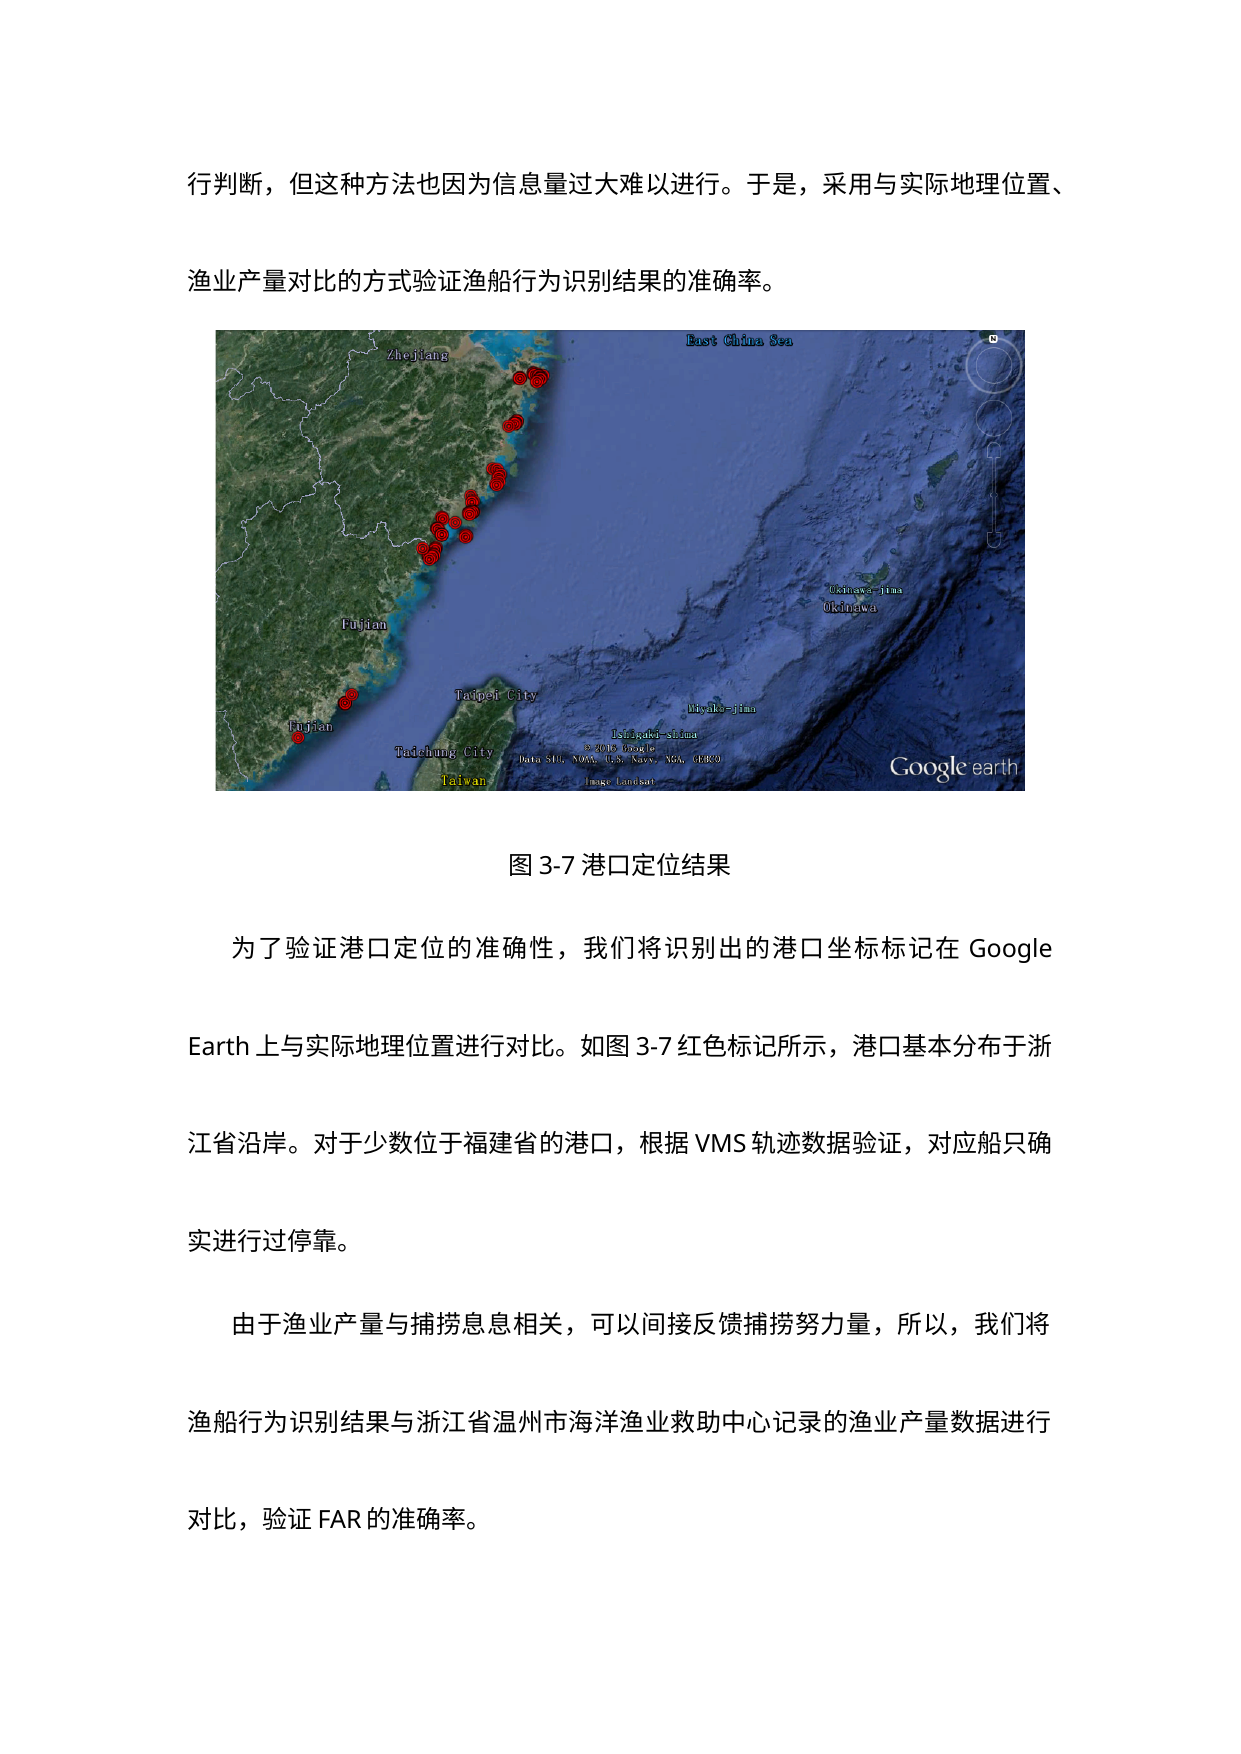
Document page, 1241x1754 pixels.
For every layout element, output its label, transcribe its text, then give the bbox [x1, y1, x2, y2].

text 图3-7 港口定位结果 [187, 831, 1053, 896]
text 由于渔业产量与捕捞息息相关，可以间接反馈捕捞努力量，所以，我们将渔船行为识别结果与浙江省温州市海洋渔业救助中心记录的渔业产量数据进行对比，验证FAR的准确率。 [187, 1290, 1053, 1550]
text 为了验证港口定位的准确性，我们将识别出的港口坐标标记在Google Earth上与实际地理位置进行对比。如图3-7红色标记所示，港口基本分布于浙江省沿岸。对于少数位于福建省的港口，根据VMS轨迹数据验证，对应船只确实进行过停靠。 [187, 914, 1053, 1272]
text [187, 150, 1053, 312]
picture [215, 330, 1025, 791]
